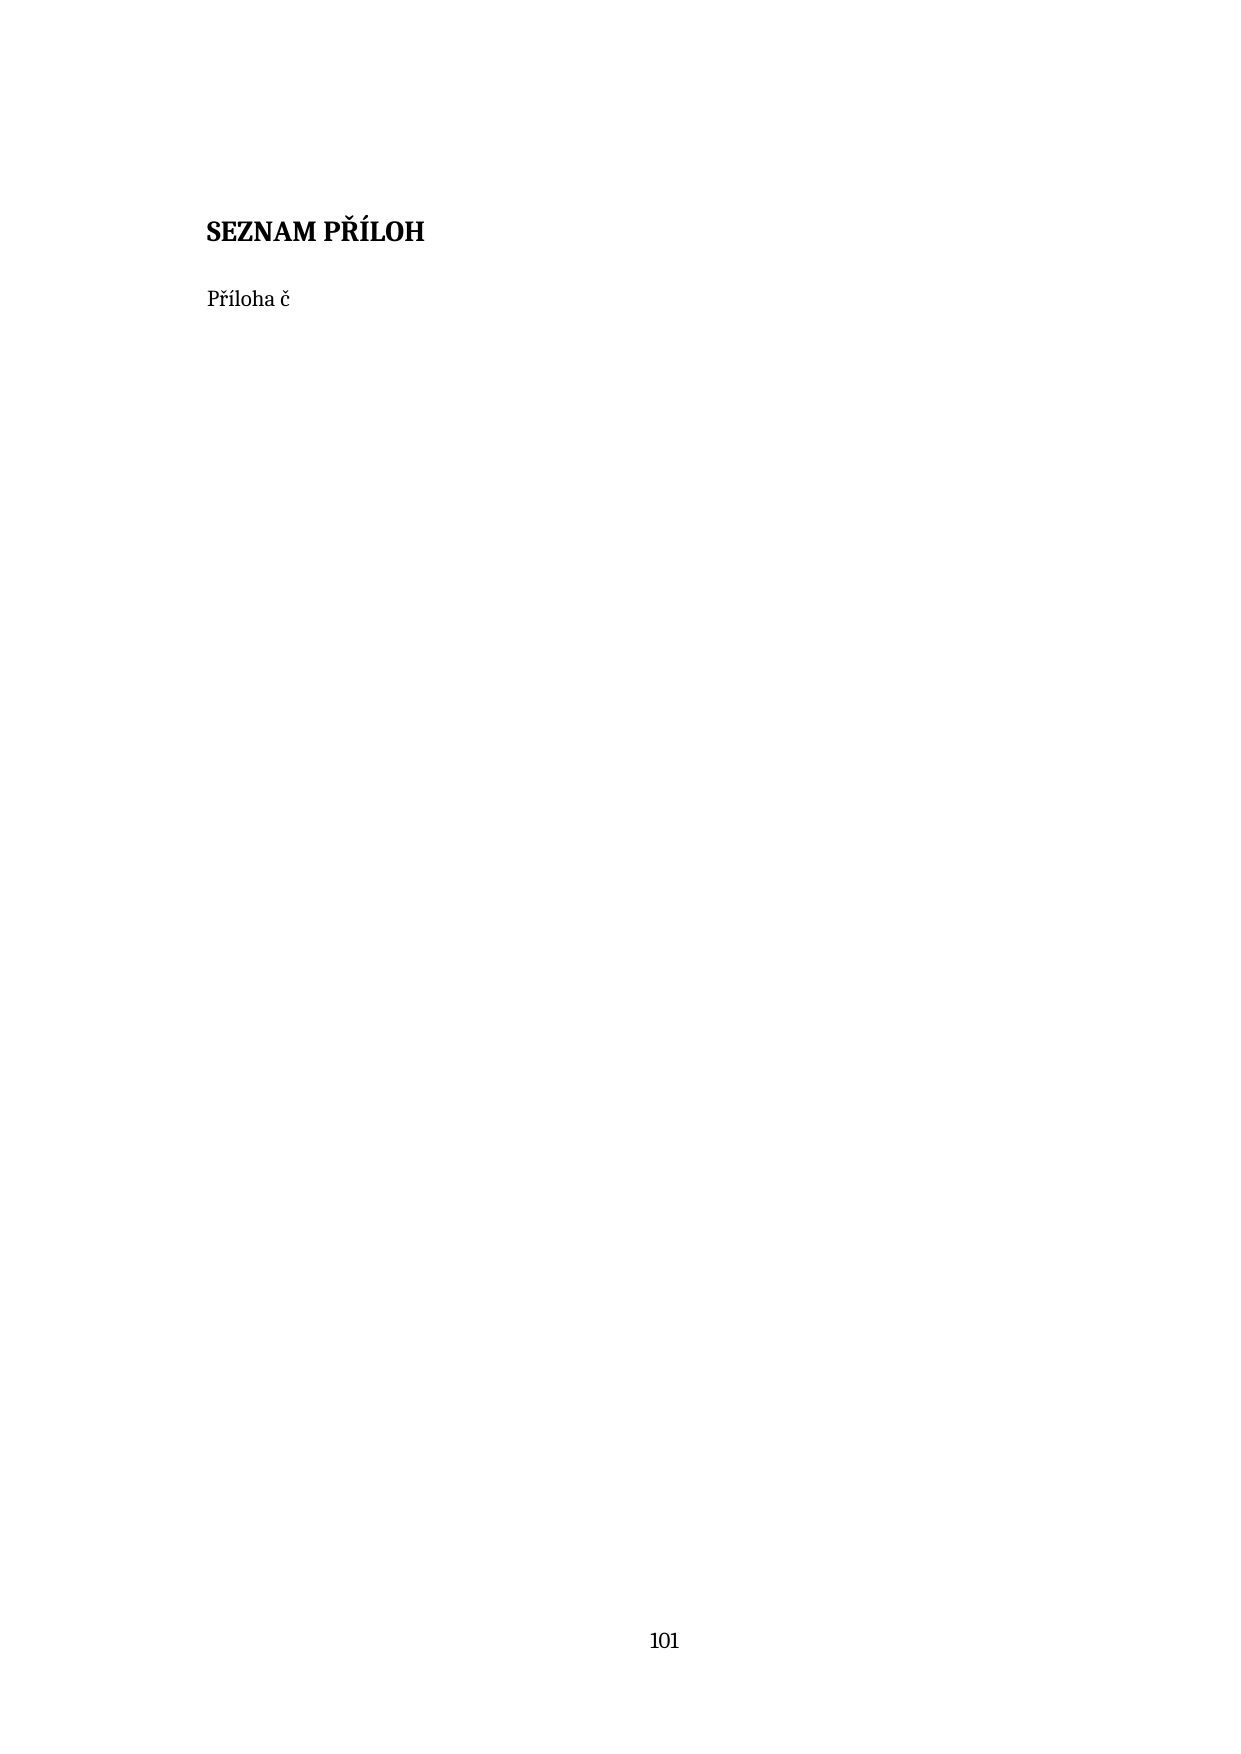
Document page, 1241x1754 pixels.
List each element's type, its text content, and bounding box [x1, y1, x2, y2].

text Příloha č [207, 286, 1122, 312]
text Seznam příloh [207, 215, 1122, 248]
